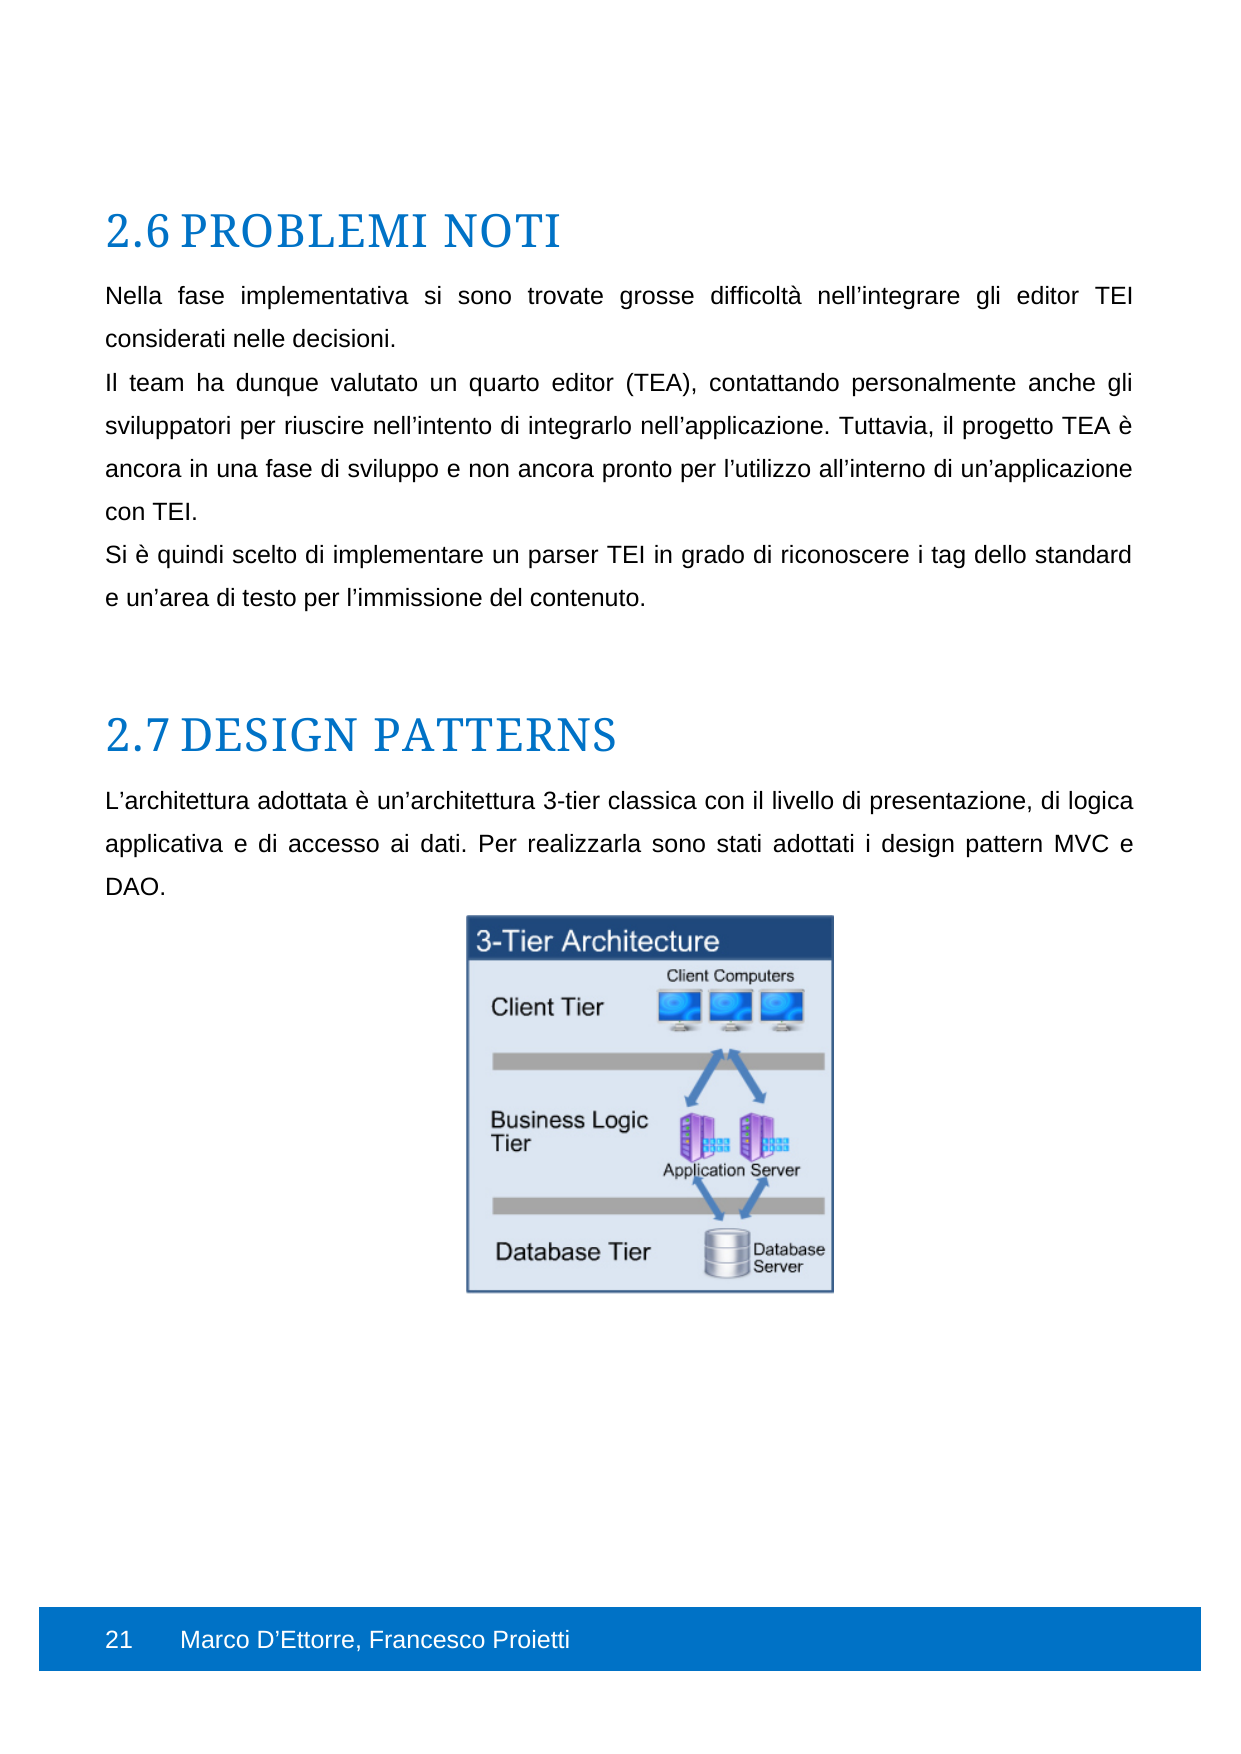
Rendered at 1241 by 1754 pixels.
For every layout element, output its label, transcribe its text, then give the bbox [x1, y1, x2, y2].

list L’architettura adottata è un’architettura 3-tier classica con il livello di presentazione, di logica applicativa e di accesso ai dati. Per realizzarla sono stati adottati i design pattern MVC e DAO. [105, 786, 1135, 901]
text Nella fase implementativa si sono trovate grosse difficoltà nell’integrare gli editor TEI considerati nelle decisioni. [105, 281, 1135, 353]
subtitle Design patterns [105, 703, 1135, 765]
text Si è quindi scelto di implementare un parser TEI in grado di riconoscere i tag dello standard e un’area di testo per l’immissione del contenuto. [105, 540, 1135, 612]
text Il team ha dunque valutato un quarto editor (TEA), contattando personalmente anche gli sviluppatori per riuscire nell’intento di integrarlo nell’applicazione. Tuttavia, il progetto TEA è ancora in una fase di sviluppo e non ancora pronto per l’utilizzo all’interno di un’applicazione con TEI. [105, 367, 1135, 526]
subtitle Problemi noti [105, 198, 1135, 260]
picture [466, 915, 834, 1294]
